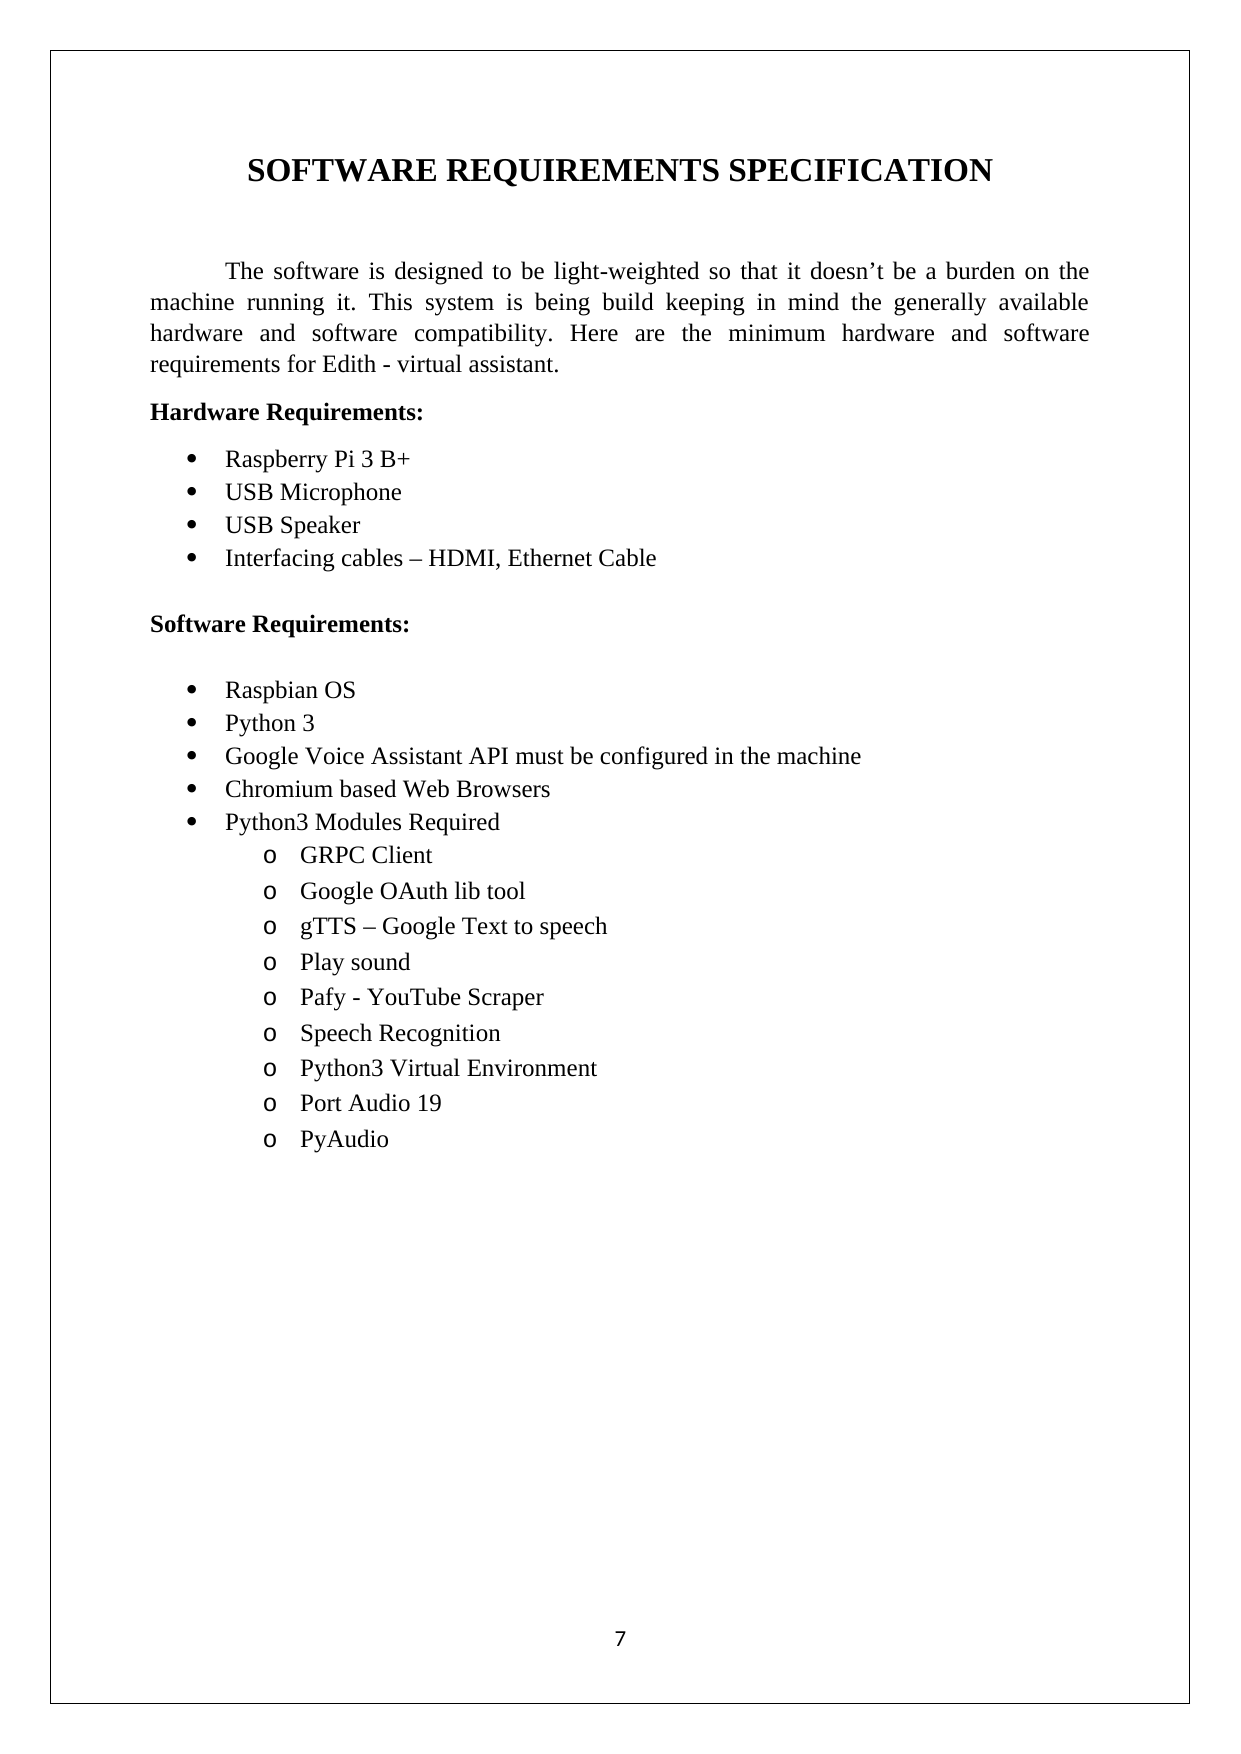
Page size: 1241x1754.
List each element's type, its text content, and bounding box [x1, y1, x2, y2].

list Pafy - YouTube Scraper [262, 982, 1090, 1013]
list Raspberry Pi 3 B+ [187, 444, 1090, 473]
list Google Voice Assistant API must be configured in the machine [187, 741, 1090, 770]
list Speech Recognition [262, 1018, 1090, 1048]
list Python3 Modules Required [187, 807, 1090, 836]
list USB Speaker [187, 510, 1090, 539]
text Hardware Requirements: [150, 397, 1090, 425]
list Software Requirements: [150, 609, 1090, 638]
list PyAudio [262, 1124, 1090, 1155]
list Port Audio 19 [262, 1088, 1090, 1119]
list USB Microphone [187, 477, 1090, 506]
list Google OAuth lib tool [262, 876, 1090, 907]
list Raspbian OS [187, 675, 1090, 704]
list Interfacing cables – HDMI, Ethernet Cable [187, 543, 1090, 572]
list Python 3 [187, 708, 1090, 737]
list Play sound [262, 947, 1090, 978]
text The software is designed to be light-weighted so that it doesn’t be a burden on the machine running it. This system is being build keeping in mind the generally available hardware and software compatibility. Here are the minimum hardware and software requirements for Edith - virtual assistant. [150, 256, 1090, 378]
list GRPC Client [262, 841, 1090, 871]
list gTTS – Google Text to speech [262, 911, 1090, 942]
list Chromium based Web Browsers [187, 774, 1090, 803]
text SOFTWARE REQUIREMENTS SPECIFICATION [150, 150, 1090, 188]
list Python3 Virtual Environment [262, 1053, 1090, 1084]
